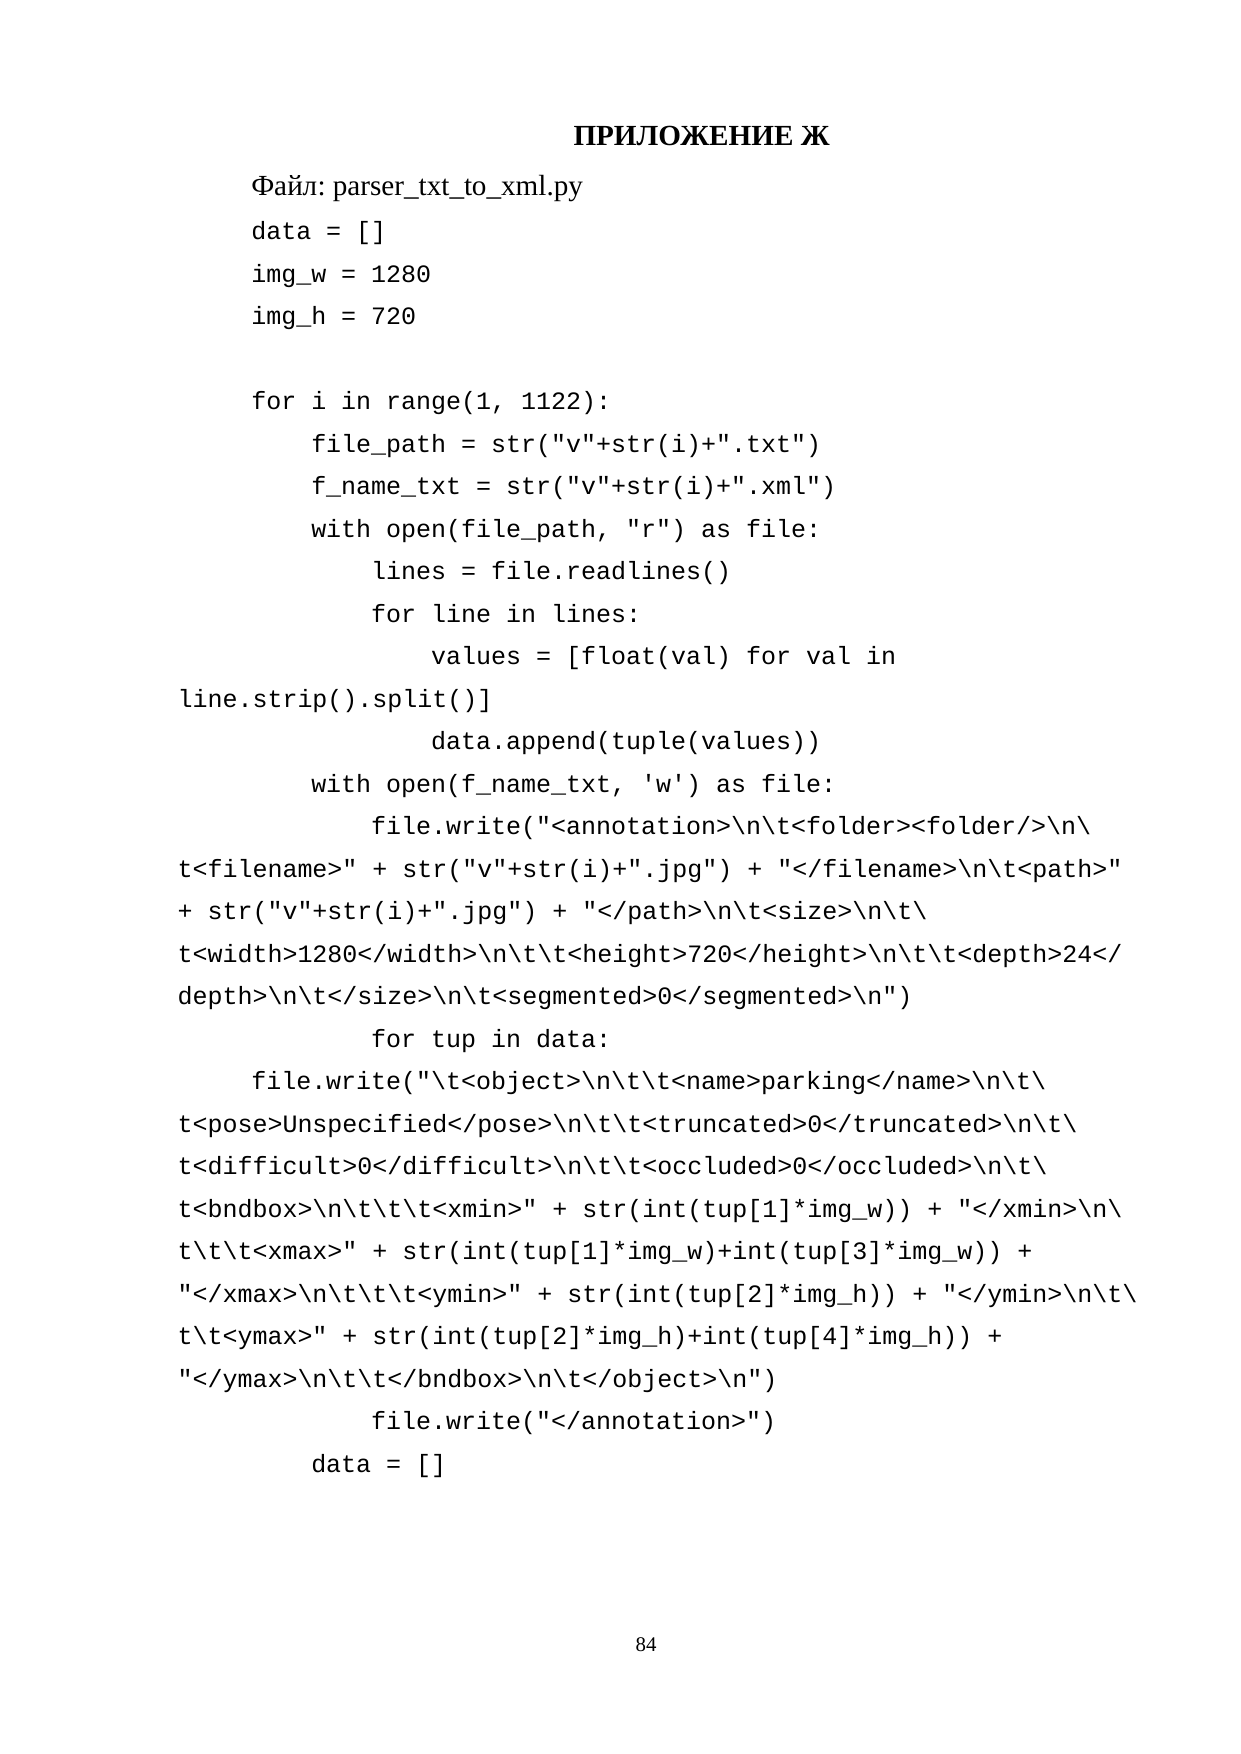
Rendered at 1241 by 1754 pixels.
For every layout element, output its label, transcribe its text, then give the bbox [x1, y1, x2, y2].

text with open(file_path, "r") as file: [177, 516, 1152, 544]
text lines = file.readlines() [177, 559, 1152, 587]
text values = [float(val) for val in line.strip().split()] [177, 644, 1152, 714]
text img_w = 1280 [177, 261, 1152, 289]
text file.write("</annotation>") [177, 1409, 1152, 1437]
text for line in lines: [177, 601, 1152, 629]
text with open(f_name_txt, 'w') as file: [177, 771, 1152, 799]
text data = [] [177, 1451, 1152, 1479]
text file.write("<annotation>\n\t<folder><folder/>\n\t<filename>" + str("v"+str(i)+".jpg") + "</filename>\n\t<path>" + str("v"+str(i)+".jpg") + "</path>\n\t<size>\n\t\t<width>1280</width>\n\t\t<height>720</height>\n\t\t<depth>24</depth>\n\t</size>\n\t<segmented>0</segmented>\n") [177, 814, 1152, 1012]
text data = [] [177, 219, 1152, 247]
text for tup in data: [177, 1026, 1152, 1054]
text f_name_txt = str("v"+str(i)+".xml") [177, 474, 1152, 502]
text Файл: parser_txt_to_xml.py [177, 168, 1152, 202]
text file_path = str("v"+str(i)+".txt") [177, 431, 1152, 459]
subtitle ПРИЛОЖЕНИЕ Ж [251, 118, 1152, 152]
text for i in range(1, 1122): [177, 389, 1152, 417]
text data.append(tuple(values)) [177, 729, 1152, 757]
text file.write("\t<object>\n\t\t<name>parking</name>\n\t\t<pose>Unspecified</pose>\n\t\t<truncated>0</truncated>\n\t\t<difficult>0</difficult>\n\t\t<occluded>0</occluded>\n\t\t<bndbox>\n\t\t\t<xmin>" + str(int(tup[1]*img_w)) + "</xmin>\n\t\t\t<xmax>" + str(int(tup[1]*img_w)+int(tup[3]*img_w)) + "</xmax>\n\t\t\t<ymin>" + str(int(tup[2]*img_h)) + "</ymin>\n\t\t\t<ymax>" + str(int(tup[2]*img_h)+int(tup[4]*img_h)) + "</ymax>\n\t\t</bndbox>\n\t</object>\n") [177, 1069, 1152, 1394]
text img_h = 720 [177, 304, 1152, 332]
